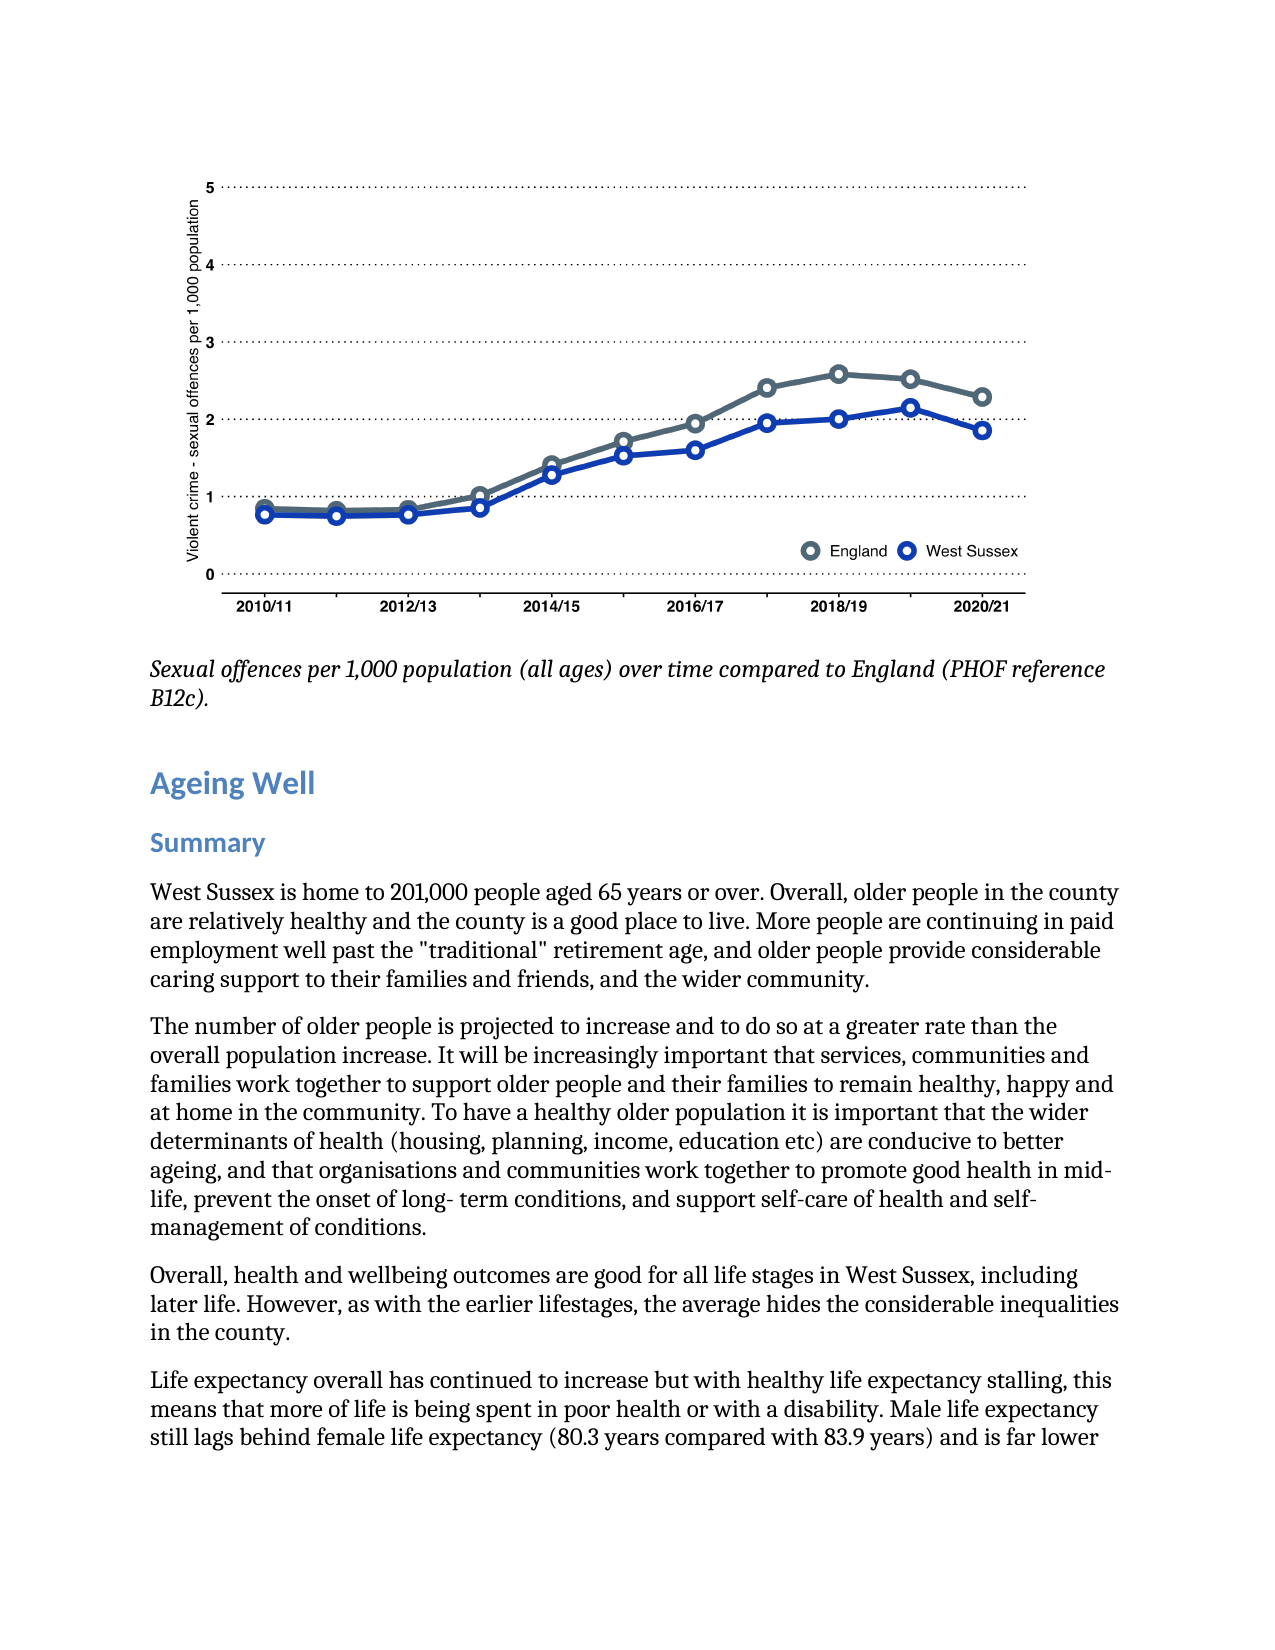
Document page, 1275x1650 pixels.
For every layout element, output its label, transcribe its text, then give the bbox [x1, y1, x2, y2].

text Overall, health and wellbeing outcomes are good for all life stages in West Sussex, including later life. However, as with the earlier lifestages, the average hides the considerable inequalities in the county. [150, 1261, 1125, 1347]
picture [168, 150, 1044, 634]
subtitle Summary [150, 824, 1125, 859]
text Sexual offences per 1,000 population (all ages) over time compared to England (PHOF reference B12c). [150, 655, 1125, 712]
text The number of older people is projected to increase and to do so at a greater rate than the overall population increase. It will be increasingly important that services, communities and families work together to support older people and their families to remain healthy, happy and at home in the community. To have a healthy older population it is important that the wider determinants of health (housing, planning, income, education etc) are conducive to better ageing, and that organisations and communities work together to promote good health in mid-life, prevent the onset of long- term conditions, and support self-care of health and self-management of conditions. [150, 1012, 1125, 1242]
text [150, 1366, 1125, 1452]
subtitle Ageing Well [150, 762, 1125, 803]
text West Sussex is home to 201,000 people aged 65 years or over. Overall, older people in the county are relatively healthy and the county is a good place to live. More people are continuing in paid employment well past the "traditional" retirement age, and older people provide considerable caring support to their families and friends, and the wider community. [150, 878, 1125, 993]
